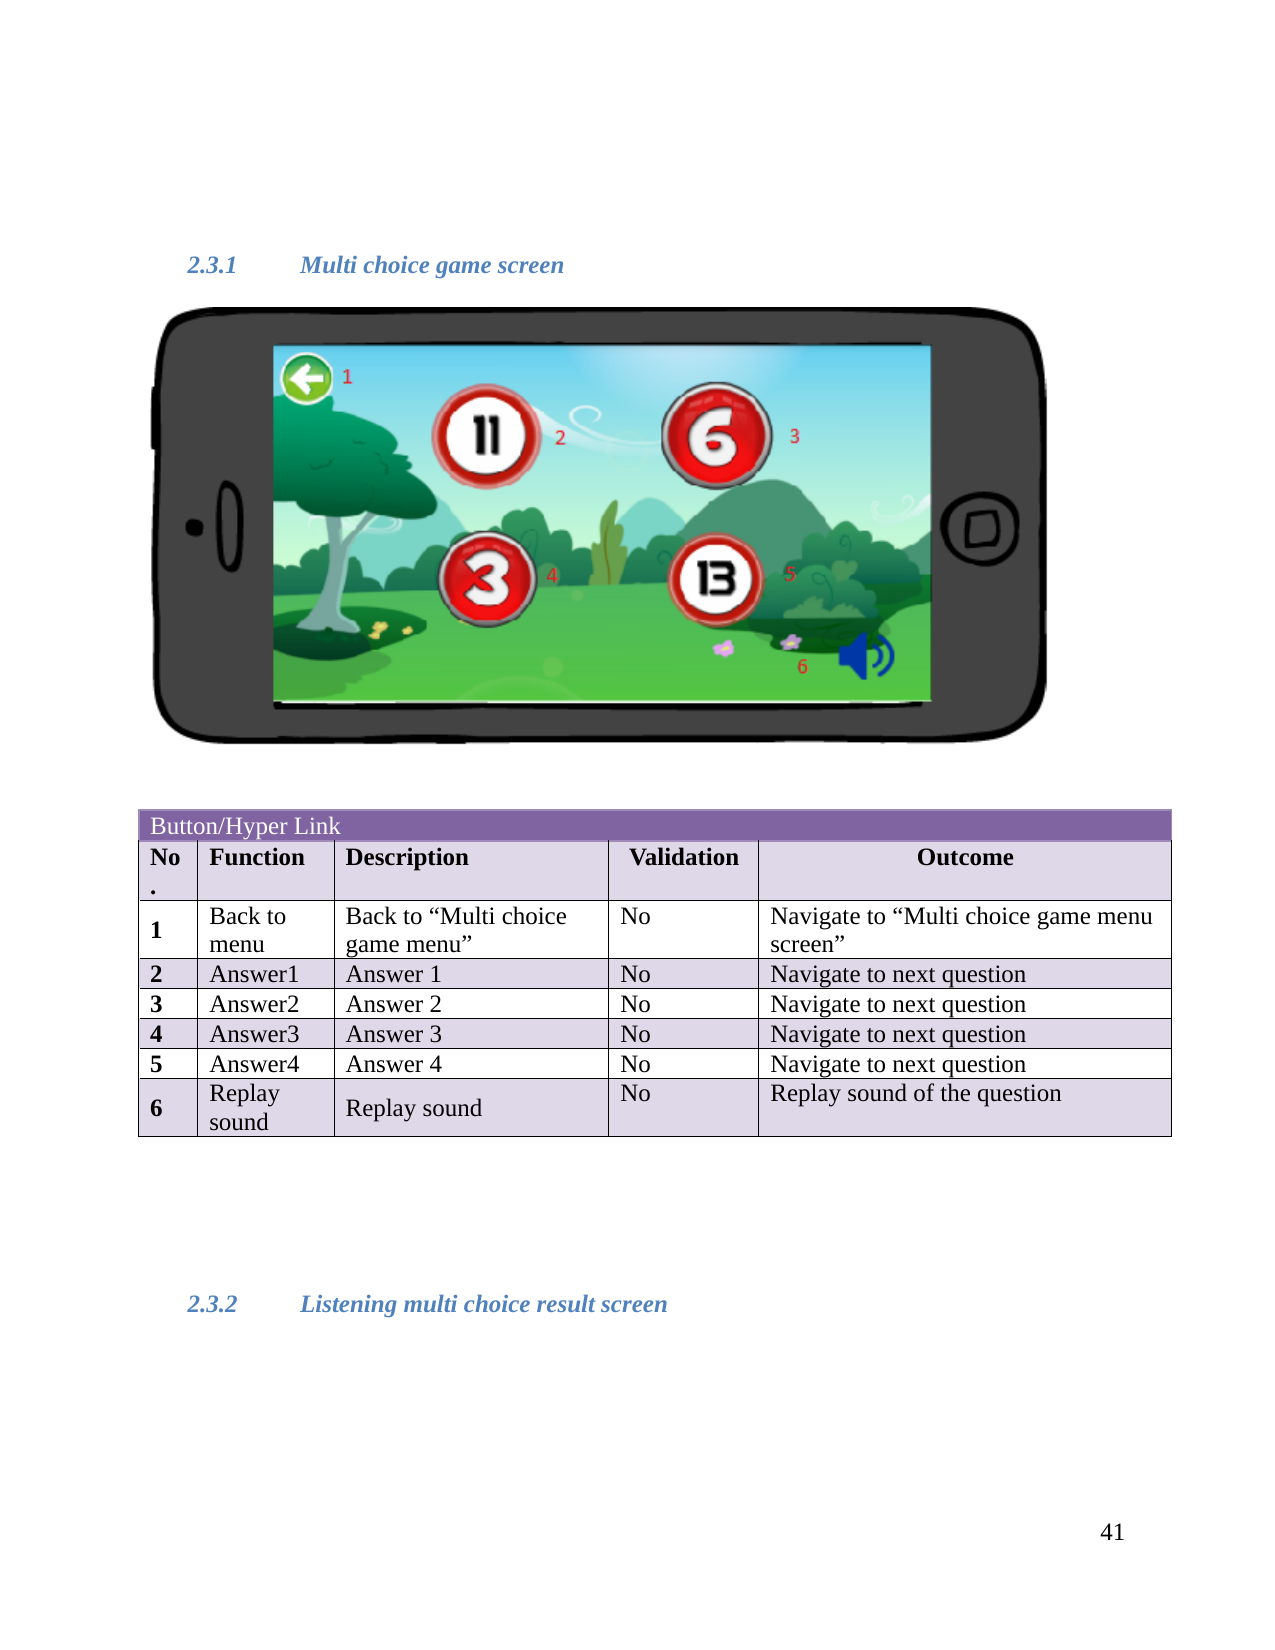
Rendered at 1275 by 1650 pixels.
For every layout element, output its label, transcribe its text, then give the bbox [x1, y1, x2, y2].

table_cell Navigate to next question [759, 989, 1171, 1018]
table_cell 5 [139, 1048, 197, 1077]
table_cell Description [335, 842, 608, 900]
table_cell Navigate to “Multi choice game menu screen” [759, 901, 1171, 958]
table_cell 4 [139, 1018, 197, 1048]
table_cell No [609, 1079, 758, 1136]
table_cell Replay sound [335, 1079, 608, 1136]
table_cell 3 [139, 988, 197, 1018]
table_cell Outcome [759, 842, 1171, 900]
table_cell Replay sound of the question [759, 1079, 1171, 1136]
table_cell Back to menu [198, 901, 334, 958]
table_cell 1 [139, 900, 197, 958]
table_cell No [609, 1049, 758, 1077]
table_cell Answer 4 [335, 1049, 608, 1077]
table_cell No. [139, 842, 197, 900]
table_cell 2 [139, 958, 197, 988]
table_cell Navigate to next question [759, 959, 1171, 988]
table_cell Replay sound [198, 1079, 334, 1136]
subtitle Listening multi choice result screen [187, 1289, 1125, 1318]
table_cell No [609, 959, 758, 988]
table_cell Navigate to next question [759, 1019, 1171, 1048]
picture [150, 307, 1048, 752]
table_cell No [609, 901, 758, 958]
table_cell Answer2 [198, 989, 334, 1018]
table_cell Answer 2 [335, 989, 608, 1018]
table_cell Function [198, 842, 334, 900]
table_cell Answer 1 [335, 959, 608, 988]
table_header Button/Hyper Link [140, 811, 1171, 840]
table_cell Answer 3 [335, 1019, 608, 1048]
table_cell Back to “Multi choice game menu” [335, 901, 608, 958]
table_cell No [609, 989, 758, 1018]
table_cell Answer4 [198, 1049, 334, 1077]
table_cell No [609, 1019, 758, 1048]
table_cell Answer3 [198, 1019, 334, 1048]
table_cell Validation [609, 842, 758, 900]
subtitle Multi choice game screen [187, 250, 1125, 279]
table_cell Answer1 [198, 959, 334, 988]
table_cell 6 [139, 1078, 197, 1136]
table_cell Navigate to next question [759, 1049, 1171, 1077]
